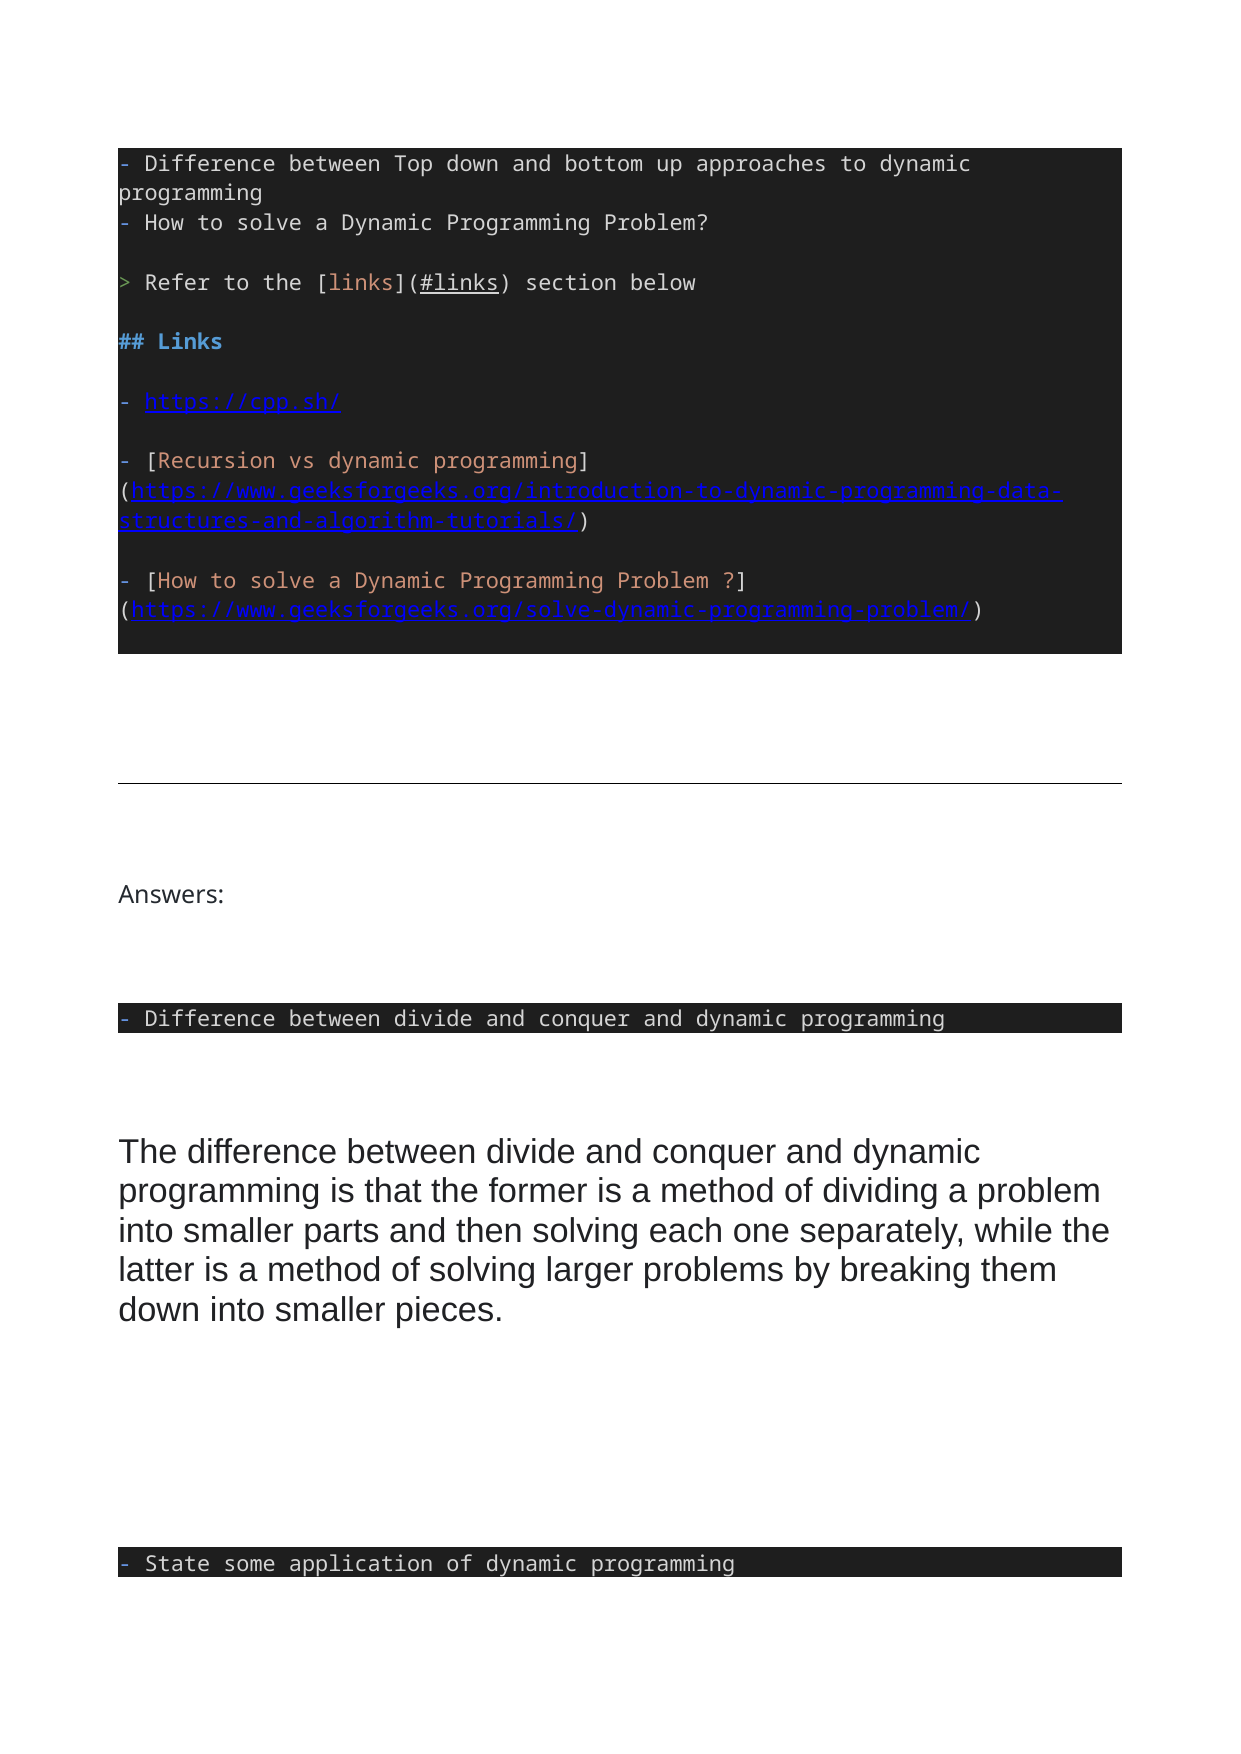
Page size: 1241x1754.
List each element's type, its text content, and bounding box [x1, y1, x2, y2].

text - How to solve a Dynamic Programming Problem? [118, 207, 1122, 237]
text > Refer to the [links](#links) section below [118, 267, 1122, 297]
text - [Recursion vs dynamic programming](https://www.geeksforgeeks.org/introduction-to-dynamic-programming-data-structures-and-algorithm-tutorials/) [118, 446, 1122, 535]
text Answers: [118, 877, 1122, 911]
text - https://cpp.sh/ [118, 386, 1122, 416]
text - [How to solve a Dynamic Programming Problem ?](https://www.geeksforgeeks.org/solve-dynamic-programming-problem/) [118, 565, 1122, 624]
text - State some application of dynamic programming [118, 1547, 1122, 1577]
text ## Links [118, 326, 1122, 356]
text - Difference between Top down and bottom up approaches to dynamic programming [118, 148, 1122, 207]
text The difference between divide and conquer and dynamic programming is that the former is a method of dividing a problem into smaller parts and then solving each one separately, while the latter is a method of solving larger problems by breaking them down into smaller pieces. [118, 1131, 1122, 1329]
text - Difference between divide and conquer and dynamic programming [118, 1003, 1122, 1033]
